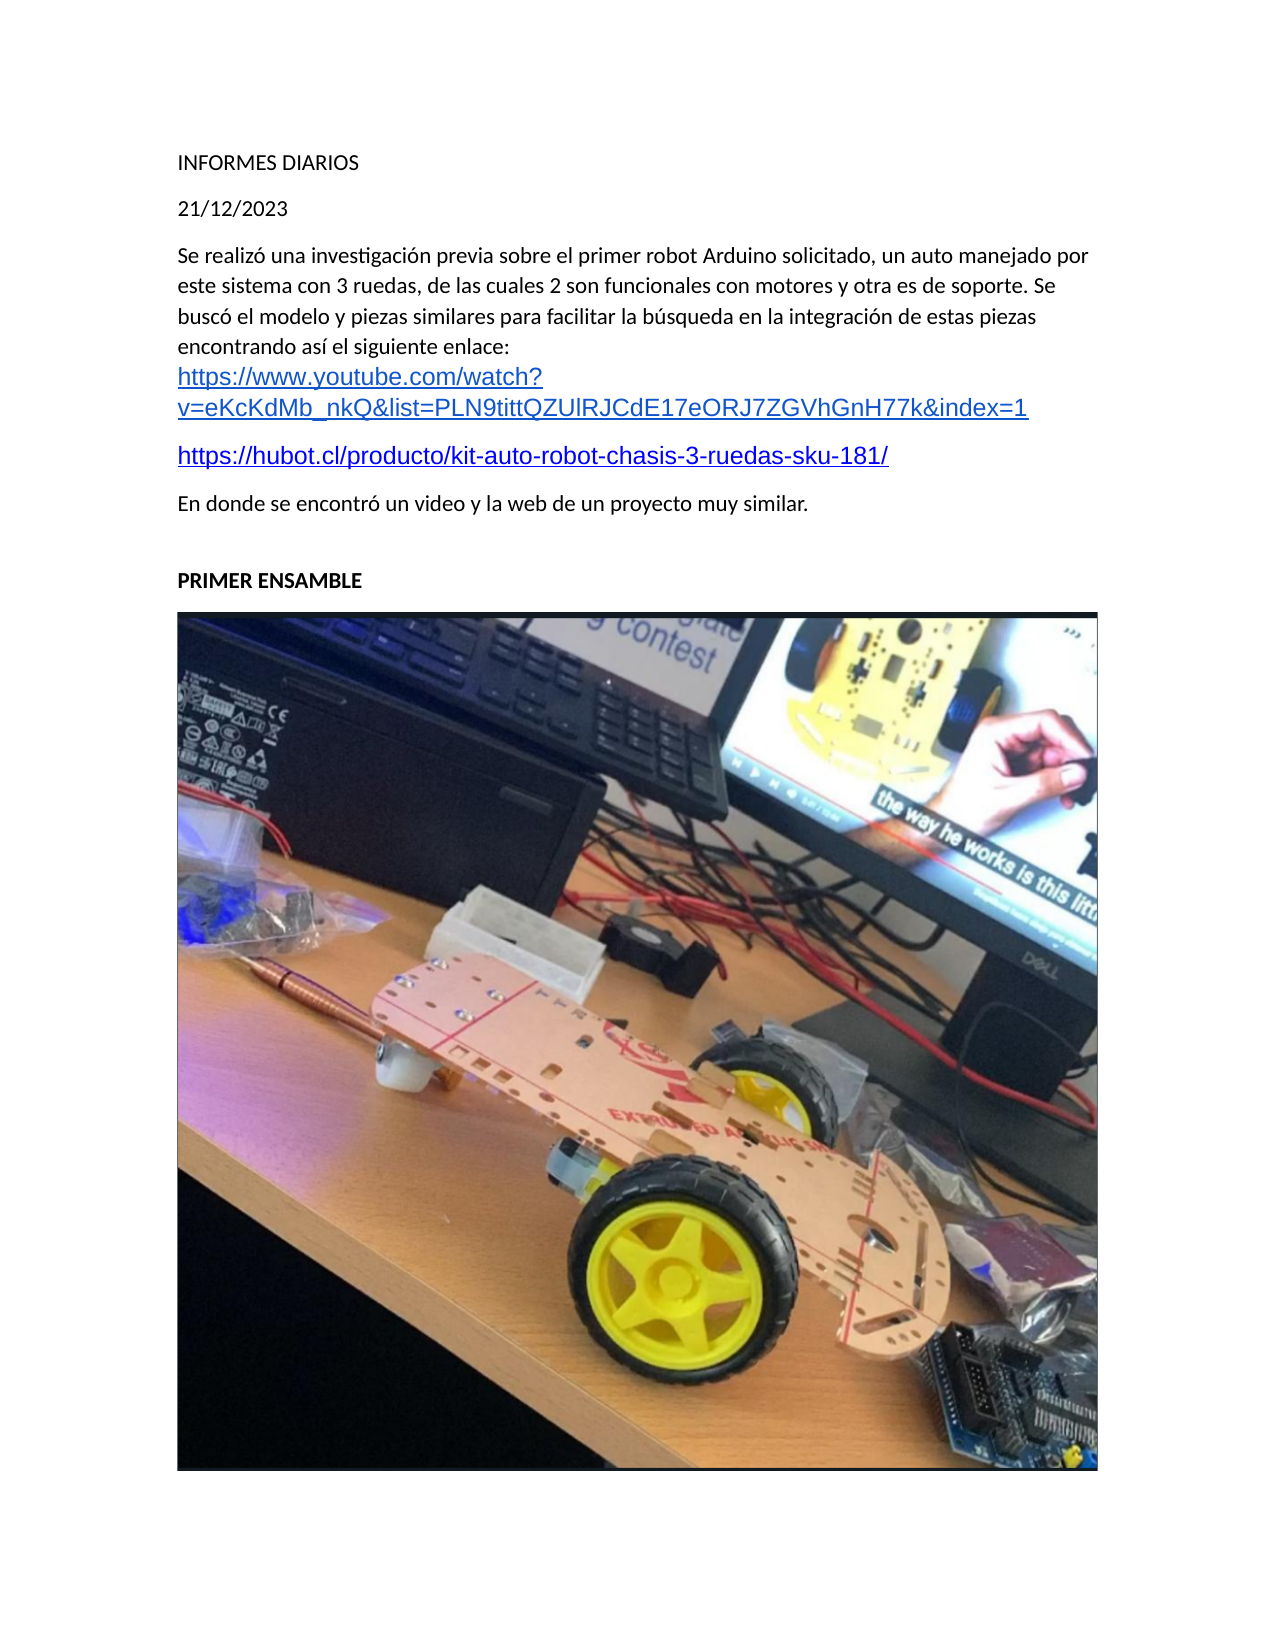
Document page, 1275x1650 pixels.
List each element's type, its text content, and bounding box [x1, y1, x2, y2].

text https://hubot.cl/producto/kit-auto-robot-chasis-3-ruedas-sku-181/ [177, 441, 1098, 470]
text INFORMES DIARIOS [177, 148, 1098, 176]
text 21/12/2023 [177, 194, 1098, 222]
picture [177, 612, 1098, 1471]
text Se realizó una investigación previa sobre el primer robot Arduino solicitado, un auto manejado por este sistema con 3 ruedas, de las cuales 2 son funcionales con motores y otra es de soporte. Se buscó el modelo y piezas similares para facilitar la búsqueda en la integración de estas piezas encontrando así el siguiente enlace: https://www.youtube.com/watch?v=eKcKdMb_nkQ&list=PLN9tittQZUlRJCdE17eORJ7ZGVhGnH77k&index=1 [177, 241, 1098, 422]
text PRIMER ENSAMBLE [177, 566, 1098, 594]
text En donde se encontró un video y la web de un proyecto muy similar. [177, 489, 1098, 547]
